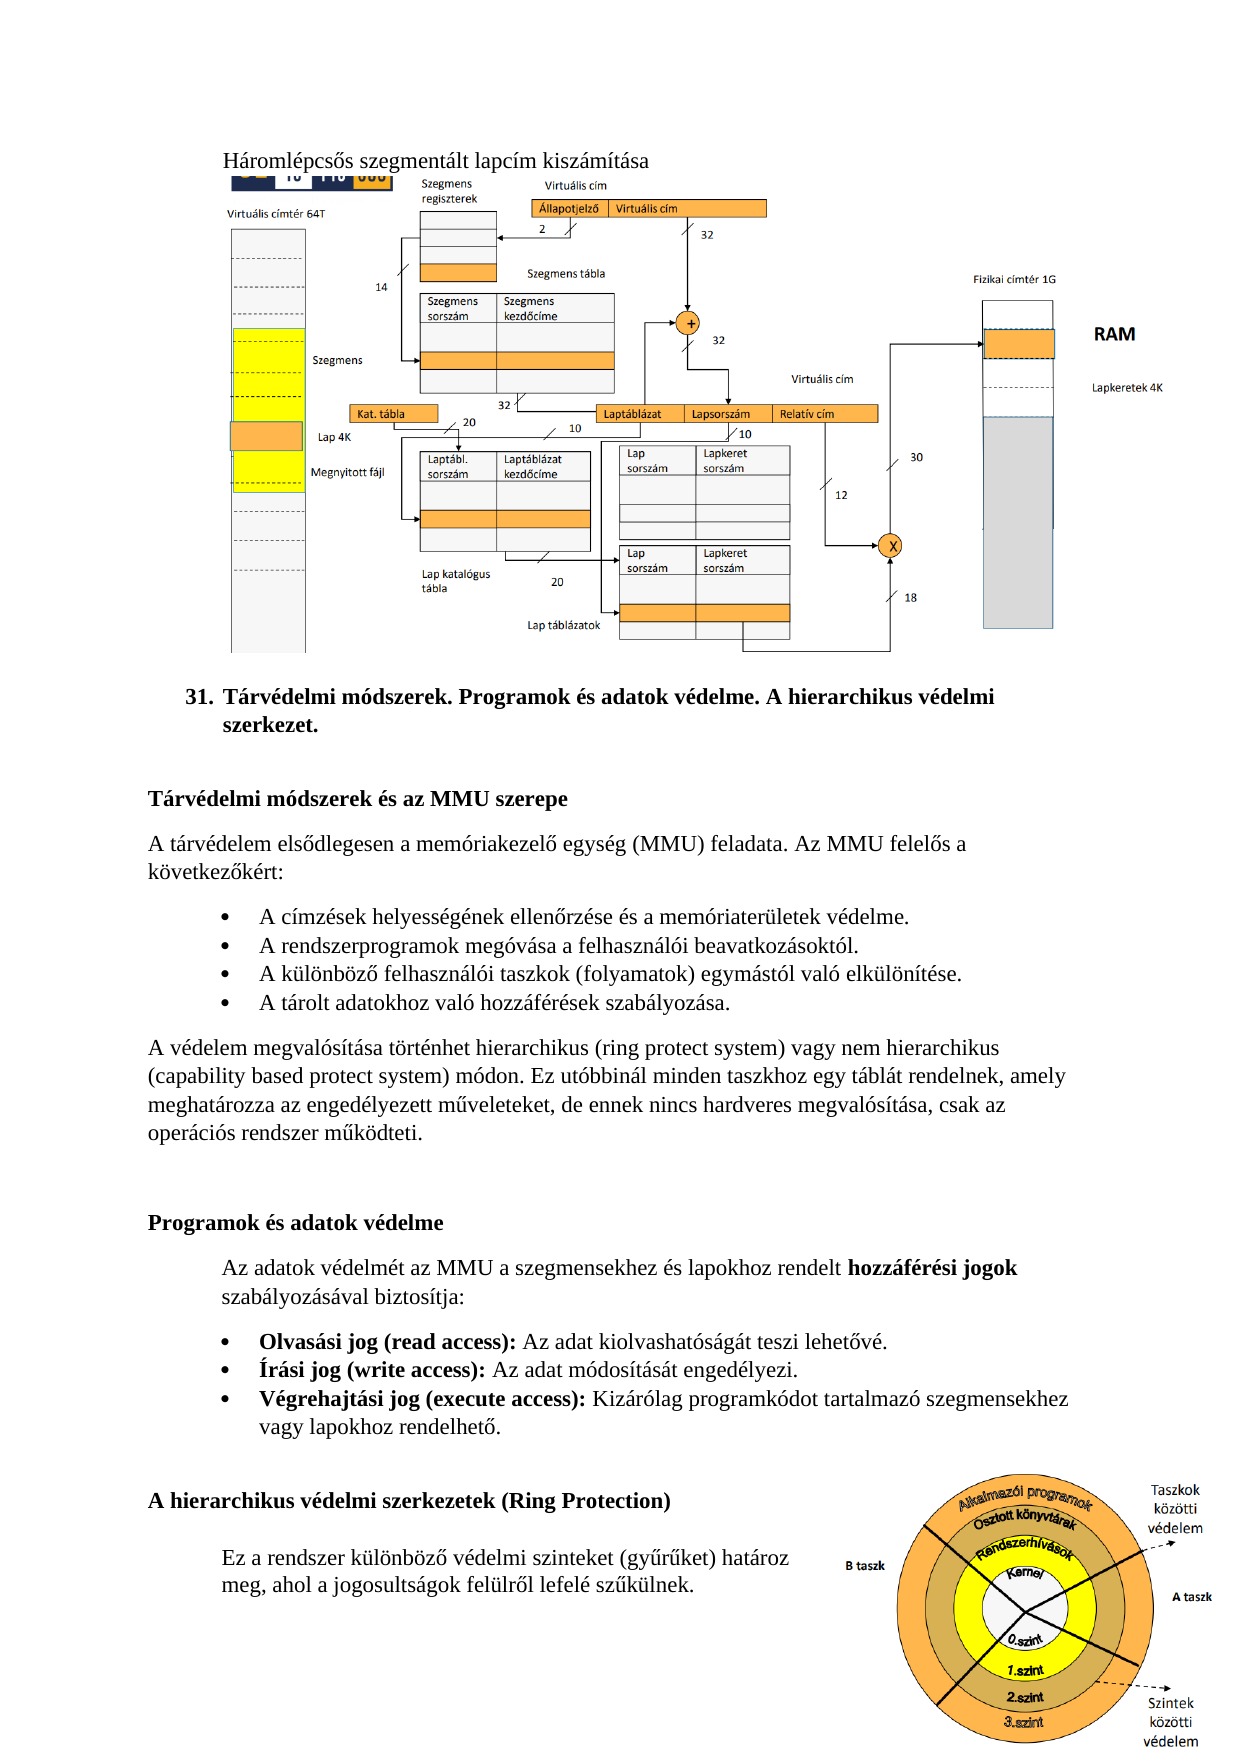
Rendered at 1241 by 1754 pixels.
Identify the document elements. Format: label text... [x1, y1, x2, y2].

list Tárvédelmi módszerek. Programok és adatok védelme. A hierarchikus védelmi szerkezet. [185, 683, 1093, 738]
text Az adatok védelmét az MMU a szegmensekhez és lapokhoz rendelt hozzáférési jogok szabályozásával biztosítja: [221, 1254, 1093, 1309]
picture [814, 1467, 1217, 1752]
text A védelem megvalósítása történhet hierarchikus (ring protect system) vagy nem hierarchikus (capability based protect system) módon. Ez utóbbinál minden taszkhoz egy táblát rendelnek, amely meghatározza az engedélyezett műveleteket, de ennek nincs hardveres megvalósítása, csak az operációs rendszer működteti. [148, 1034, 1093, 1146]
list Olvasási jog (read access): Az adat kiolvashatóságát teszi lehetővé. [221, 1328, 1093, 1354]
list A különböző felhasználói taszkok (folyamatok) egymástól való elkülönítése. [221, 960, 1093, 987]
list Háromlépcsős szegmentált lapcím kiszámítása [223, 148, 1093, 176]
list Végrehajtási jog (execute access): Kizárólag programkódot tartalmazó szegmensekhez vagy lapokhoz rendelhető. [221, 1385, 1093, 1440]
list A rendszerprogramok megóvása a felhasználói beavatkozásoktól. [221, 932, 1093, 958]
list A címzések helyességének ellenőrzése és a memóriaterületek védelme. [221, 903, 1093, 930]
text A tárvédelem elsődlegesen a memóriakezelő egység (MMU) feladata. Az MMU felelős a következőkért: [148, 830, 1093, 885]
list A tárolt adatokhoz való hozzáférések szabályozása. [221, 989, 1093, 1015]
list Írási jog (write access): Az adat módosítását engedélyezi. [221, 1356, 1093, 1383]
picture [222, 176, 1168, 653]
text Ez a rendszer különböző védelmi szinteket (gyűrűket) határoz meg, ahol a jogosultságok felülről lefelé szűkülnek. [221, 1544, 814, 1597]
text Tárvédelmi módszerek és az MMU szerepe [148, 785, 1093, 811]
text A hierarchikus védelmi szerkezetek (Ring Protection) [148, 1487, 814, 1513]
text Programok és adatok védelme [148, 1209, 1093, 1236]
